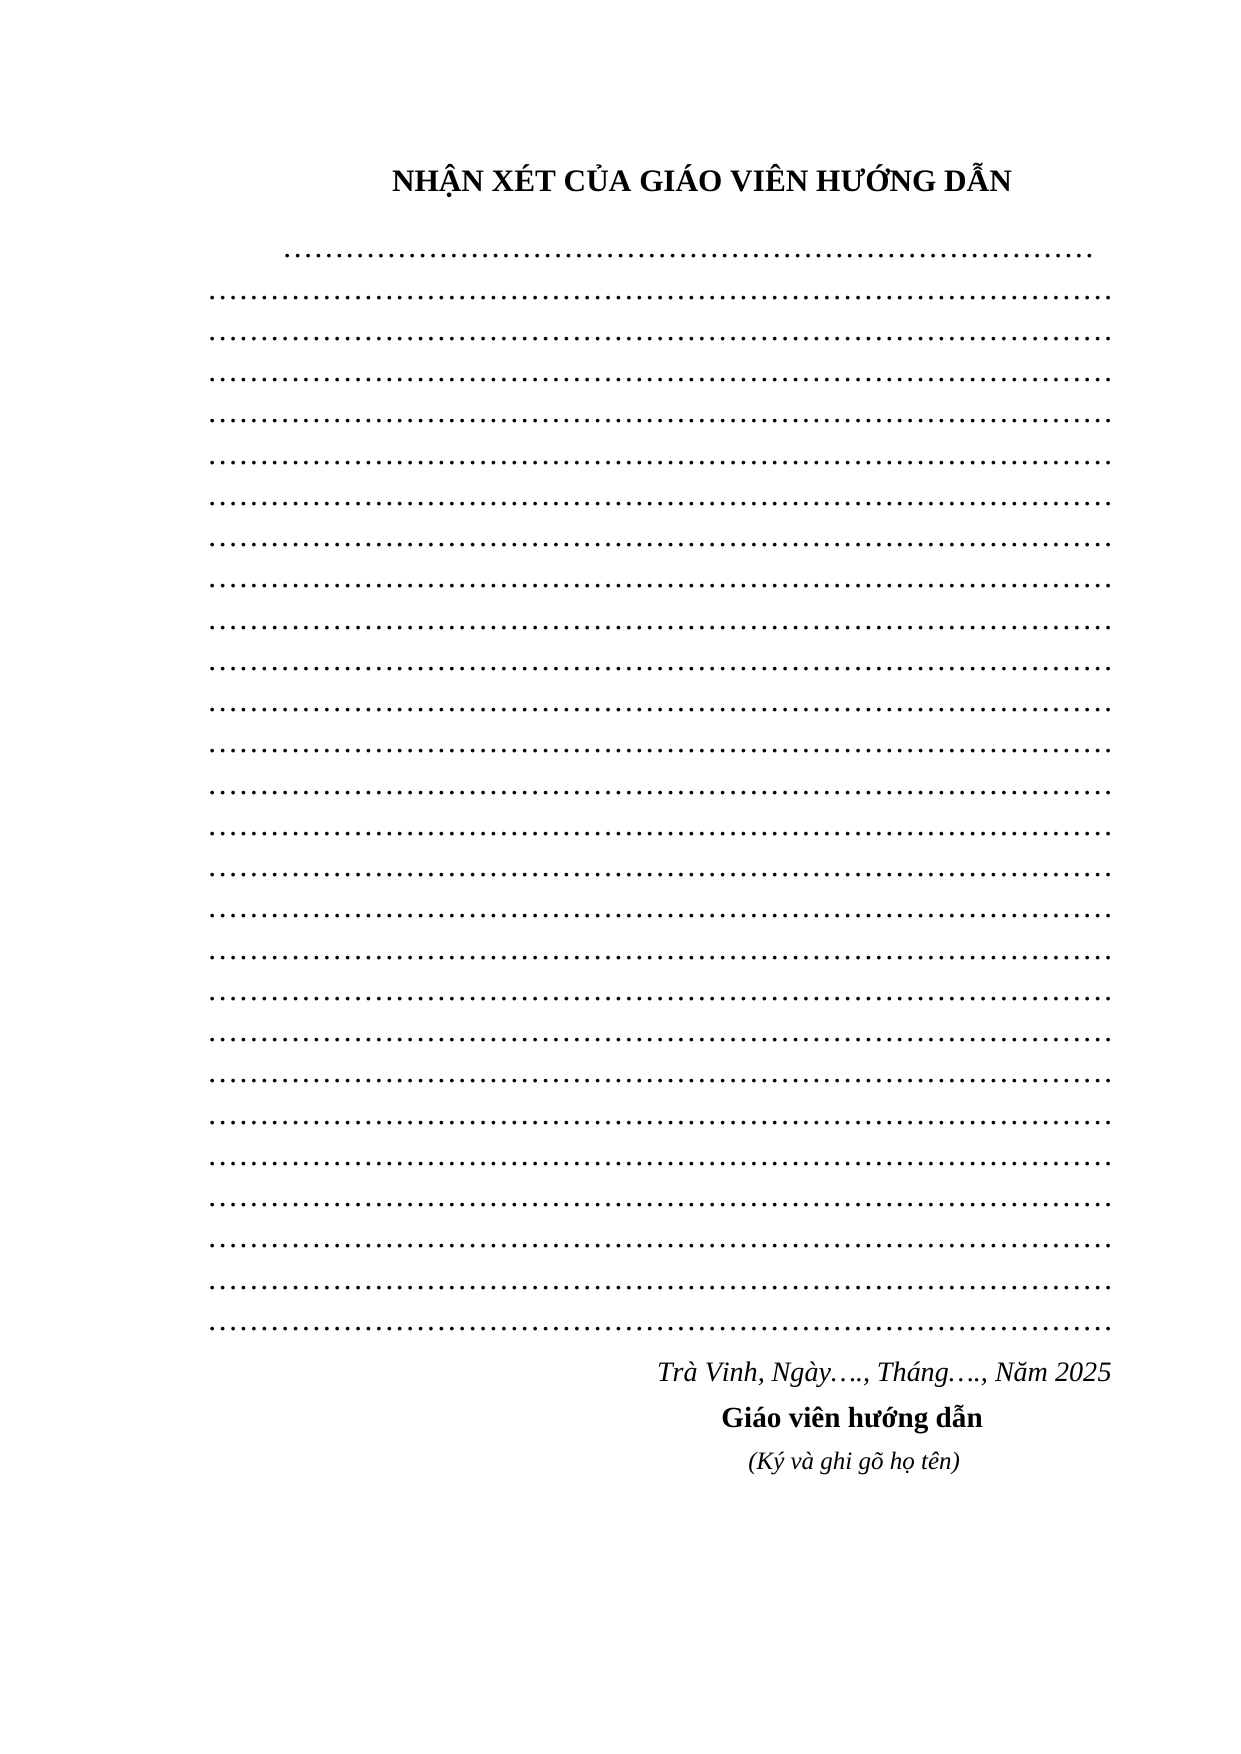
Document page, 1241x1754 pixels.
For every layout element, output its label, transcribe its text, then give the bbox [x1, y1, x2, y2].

text (Ký và ghi gõ họ tên) [507, 1446, 1122, 1474]
text Giáo viên hướng dẫn [207, 1400, 1122, 1433]
text NHẬN XÉT CỦA GIÁO VIÊN HƯỚNG DẪN [207, 162, 1122, 198]
text Trà Vinh, Ngày…., Tháng…., Năm 2025 [207, 1355, 1122, 1387]
